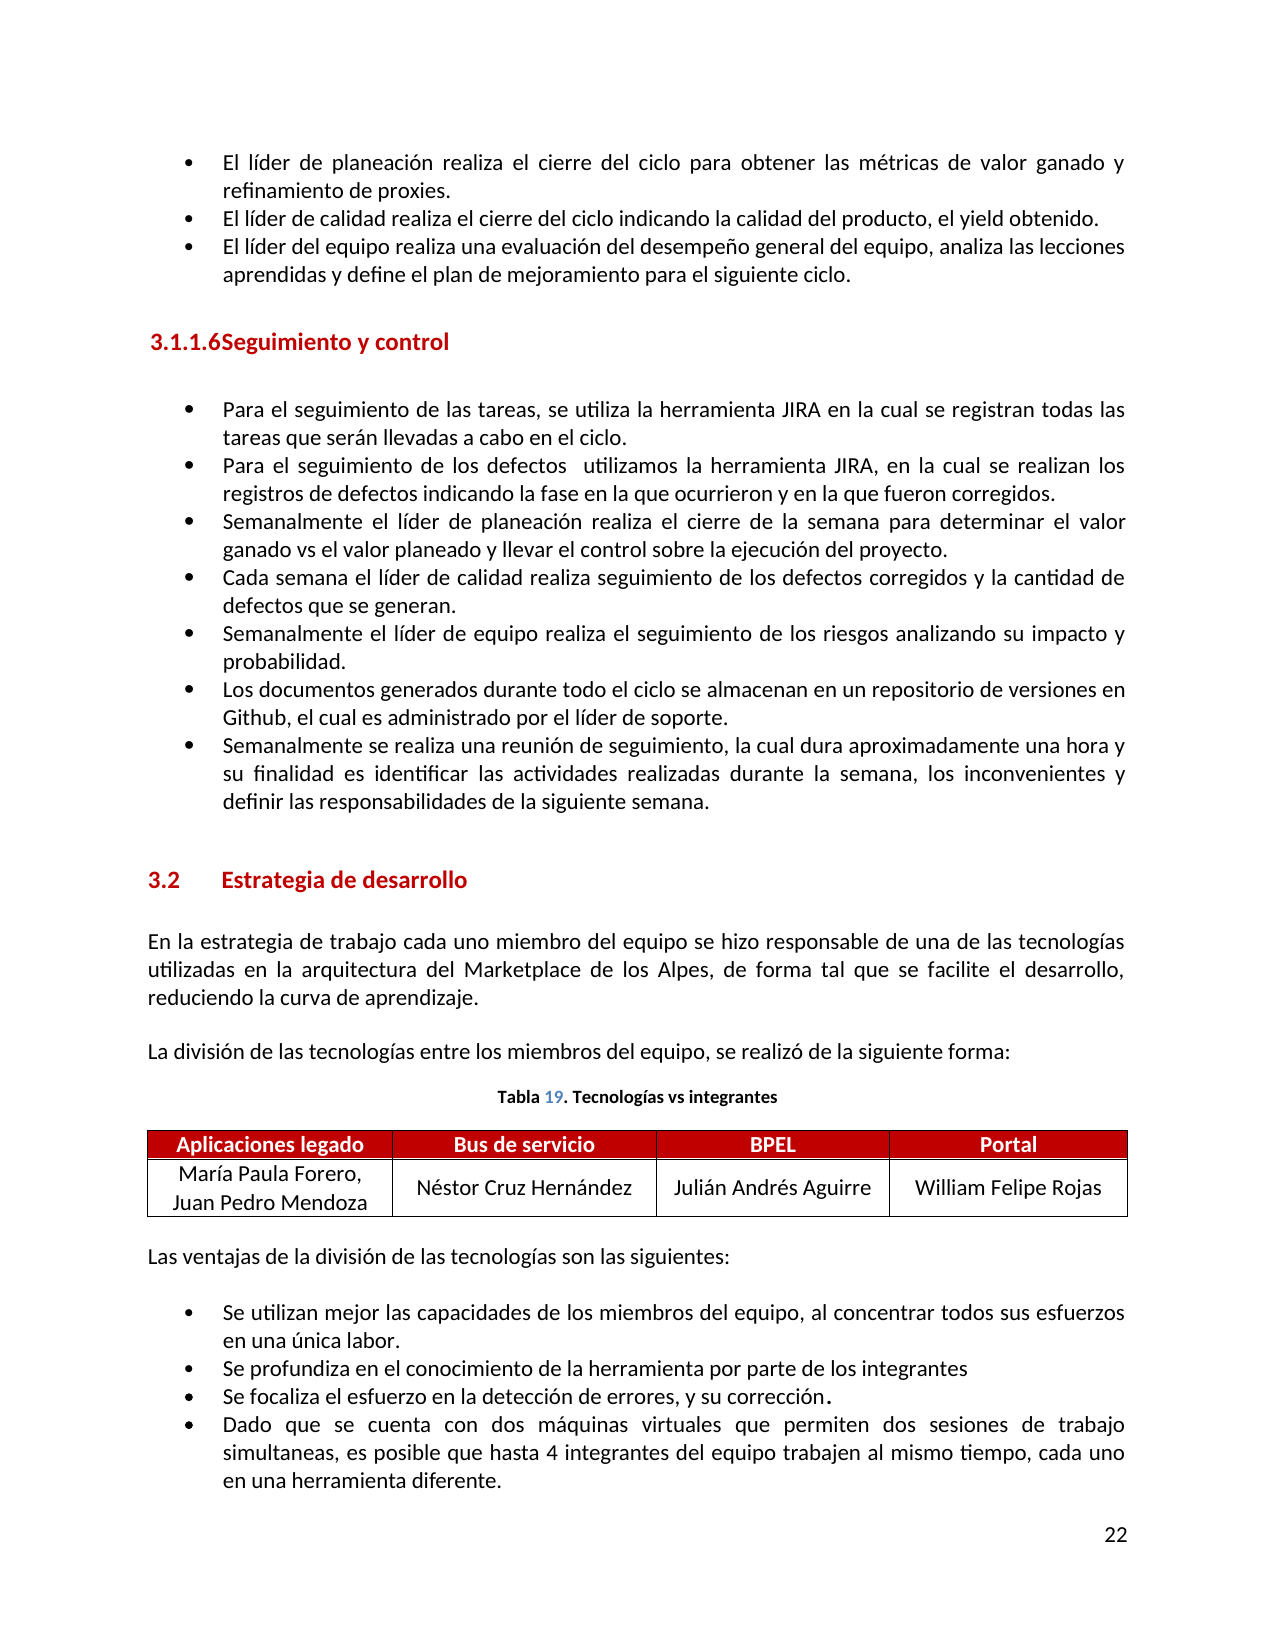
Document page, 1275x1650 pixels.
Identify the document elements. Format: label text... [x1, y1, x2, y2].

table_cell William Felipe Rojas [890, 1160, 1127, 1216]
list Se focaliza el esfuerzo en la detección de errores, y su corrección. [185, 1382, 1127, 1410]
table_cell Julián Andrés Aguirre [657, 1160, 889, 1216]
list Semanalmente el líder de planeación realiza el cierre de la semana para determinar el valor ganado vs el valor planeado y llevar el control sobre la ejecución del proyecto. [185, 507, 1127, 563]
text Tabla 19. Tecnologías vs integrantes [148, 1086, 1127, 1109]
list El líder de planeación realiza el cierre del ciclo para obtener las métricas de valor ganado y refinamiento de proxies. [185, 148, 1127, 204]
list Se profundiza en el conocimiento de la herramienta por parte de los integrantes [185, 1354, 1127, 1382]
list Cada semana el líder de calidad realiza seguimiento de los defectos corregidos y la cantidad de defectos que se generan. [185, 563, 1127, 619]
list Dado que se cuenta con dos máquinas virtuales que permiten dos sesiones de trabajo simultaneas, es posible que hasta 4 integrantes del equipo trabajen al mismo tiempo, cada uno en una herramienta diferente. [185, 1410, 1127, 1494]
table_cell Néstor Cruz Hernández [393, 1160, 656, 1216]
list Semanalmente se realiza una reunión de seguimiento, la cual dura aproximadamente una hora y su finalidad es identificar las actividades realizadas durante la semana, los inconvenientes y definir las responsabilidades de la siguiente semana. [185, 731, 1127, 816]
list Los documentos generados durante todo el ciclo se almacenan en un repositorio de versiones en Github, el cual es administrado por el líder de soporte. [185, 675, 1127, 731]
list Se utilizan mejor las capacidades de los miembros del equipo, al concentrar todos sus esfuerzos en una única labor. [185, 1298, 1127, 1354]
table_header Aplicaciones legado [148, 1131, 392, 1158]
text En la estrategia de trabajo cada uno miembro del equipo se hizo responsable de una de las tecnologías utilizadas en la arquitectura del Marketplace de los Alpes, de forma tal que se facilite el desarrollo, reduciendo la curva de aprendizaje. [148, 927, 1127, 1011]
text La división de las tecnologías entre los miembros del equipo, se realizó de la siguiente forma: [148, 1037, 1127, 1065]
list Semanalmente el líder de equipo realiza el seguimiento de los riesgos analizando su impacto y probabilidad. [185, 619, 1127, 675]
list Para el seguimiento de las tareas, se utiliza la herramienta JIRA en la cual se registran todas las tareas que serán llevadas a cabo en el ciclo. [185, 395, 1127, 451]
list Para el seguimiento de los defectos utilizamos la herramienta JIRA, en la cual se realizan los registros de defectos indicando la fase en la que ocurrieron y en la que fueron corregidos. [185, 451, 1127, 507]
list El líder de calidad realiza el cierre del ciclo indicando la calidad del producto, el yield obtenido. [185, 204, 1127, 232]
text Las ventajas de la división de las tecnologías son las siguientes: [148, 1242, 1127, 1270]
table_cell María Paula Forero, Juan Pedro Mendoza [148, 1160, 392, 1216]
subtitle Seguimiento y control [150, 326, 1127, 357]
list El líder del equipo realiza una evaluación del desempeño general del equipo, analiza las lecciones aprendidas y define el plan de mejoramiento para el siguiente ciclo. [185, 232, 1127, 288]
table_header BPEL [657, 1131, 889, 1158]
subtitle Estrategia de desarrollo [148, 864, 1127, 895]
table_header Bus de servicio [393, 1131, 656, 1158]
table_header Portal [890, 1131, 1127, 1158]
